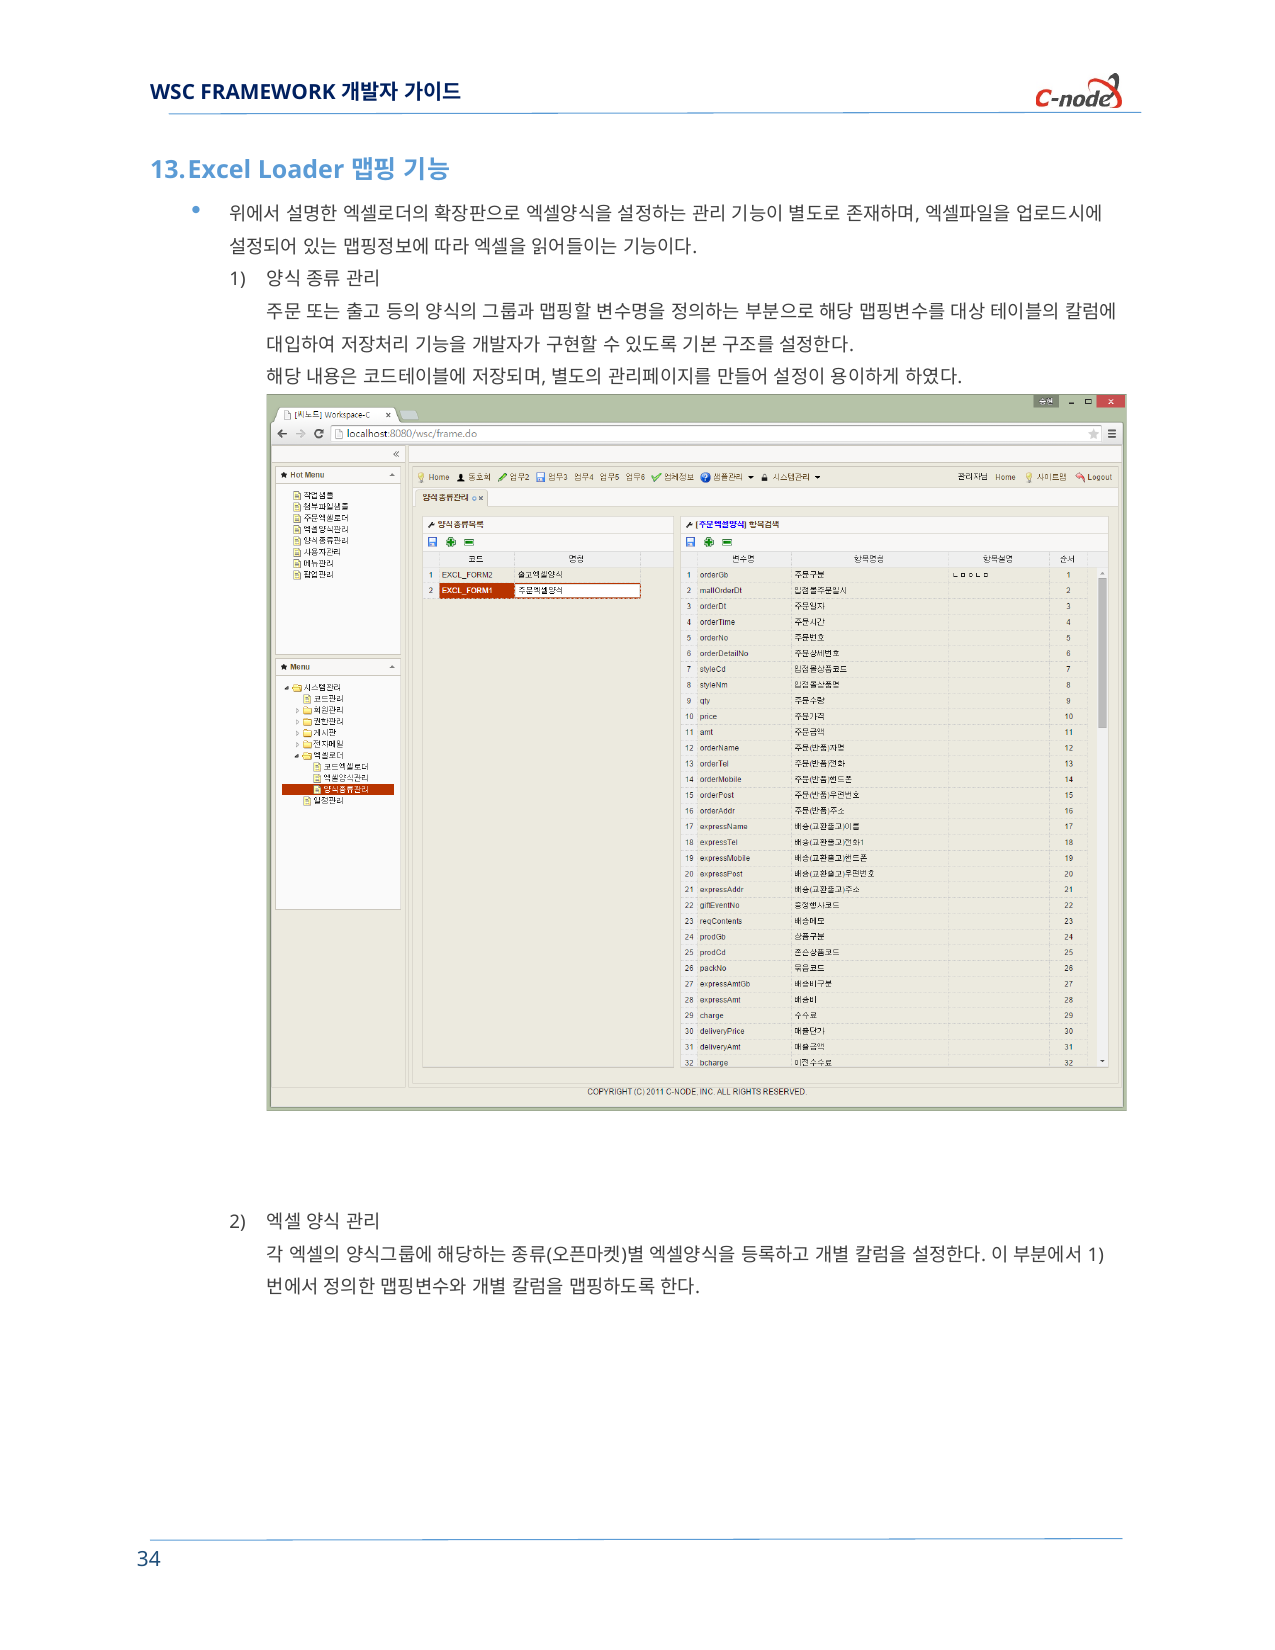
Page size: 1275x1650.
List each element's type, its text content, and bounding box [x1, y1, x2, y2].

list 양식 종류 관리 [229, 264, 1125, 291]
list 엑셀 양식 관리 [229, 1207, 1125, 1234]
picture [266, 394, 1127, 1111]
picture [1036, 73, 1122, 108]
list 해당 내용은 코드테이블에 저장되며, 별도의 관리페이지를 만들어 설정이 용이하게 하였다. [267, 362, 1125, 389]
list 주문 또는 출고 등의 양식의 그룹과 맵핑할 변수명을 정의하는 부분으로 해당 맵핑변수를 대상 테이블의 칼럼에 대입하여 저장처리 기능을 개발자가 구현할 수 있도록 기본 구조를 설정한다. [267, 297, 1125, 356]
list 각 엑셀의 양식그룹에 해당하는 종류(오픈마켓)별 엑셀양식을 등록하고 개별 칼럼을 설정한다. 이 부분에서 1)번에서 정의한 맵핑변수와 개별 칼럼을 맵핑하도록 한다. [267, 1239, 1125, 1299]
subtitle Excel Loader 맵핑 기능 [150, 150, 1125, 186]
list 위에서 설명한 엑셀로더의 확장판으로 엑셀양식을 설정하는 관리 기능이 별도로 존재하며, 엑셀파일을 업로드시에 설정되어 있는 맵핑정보에 따라 엑셀을 읽어들이는 기능이다. [192, 199, 1125, 258]
